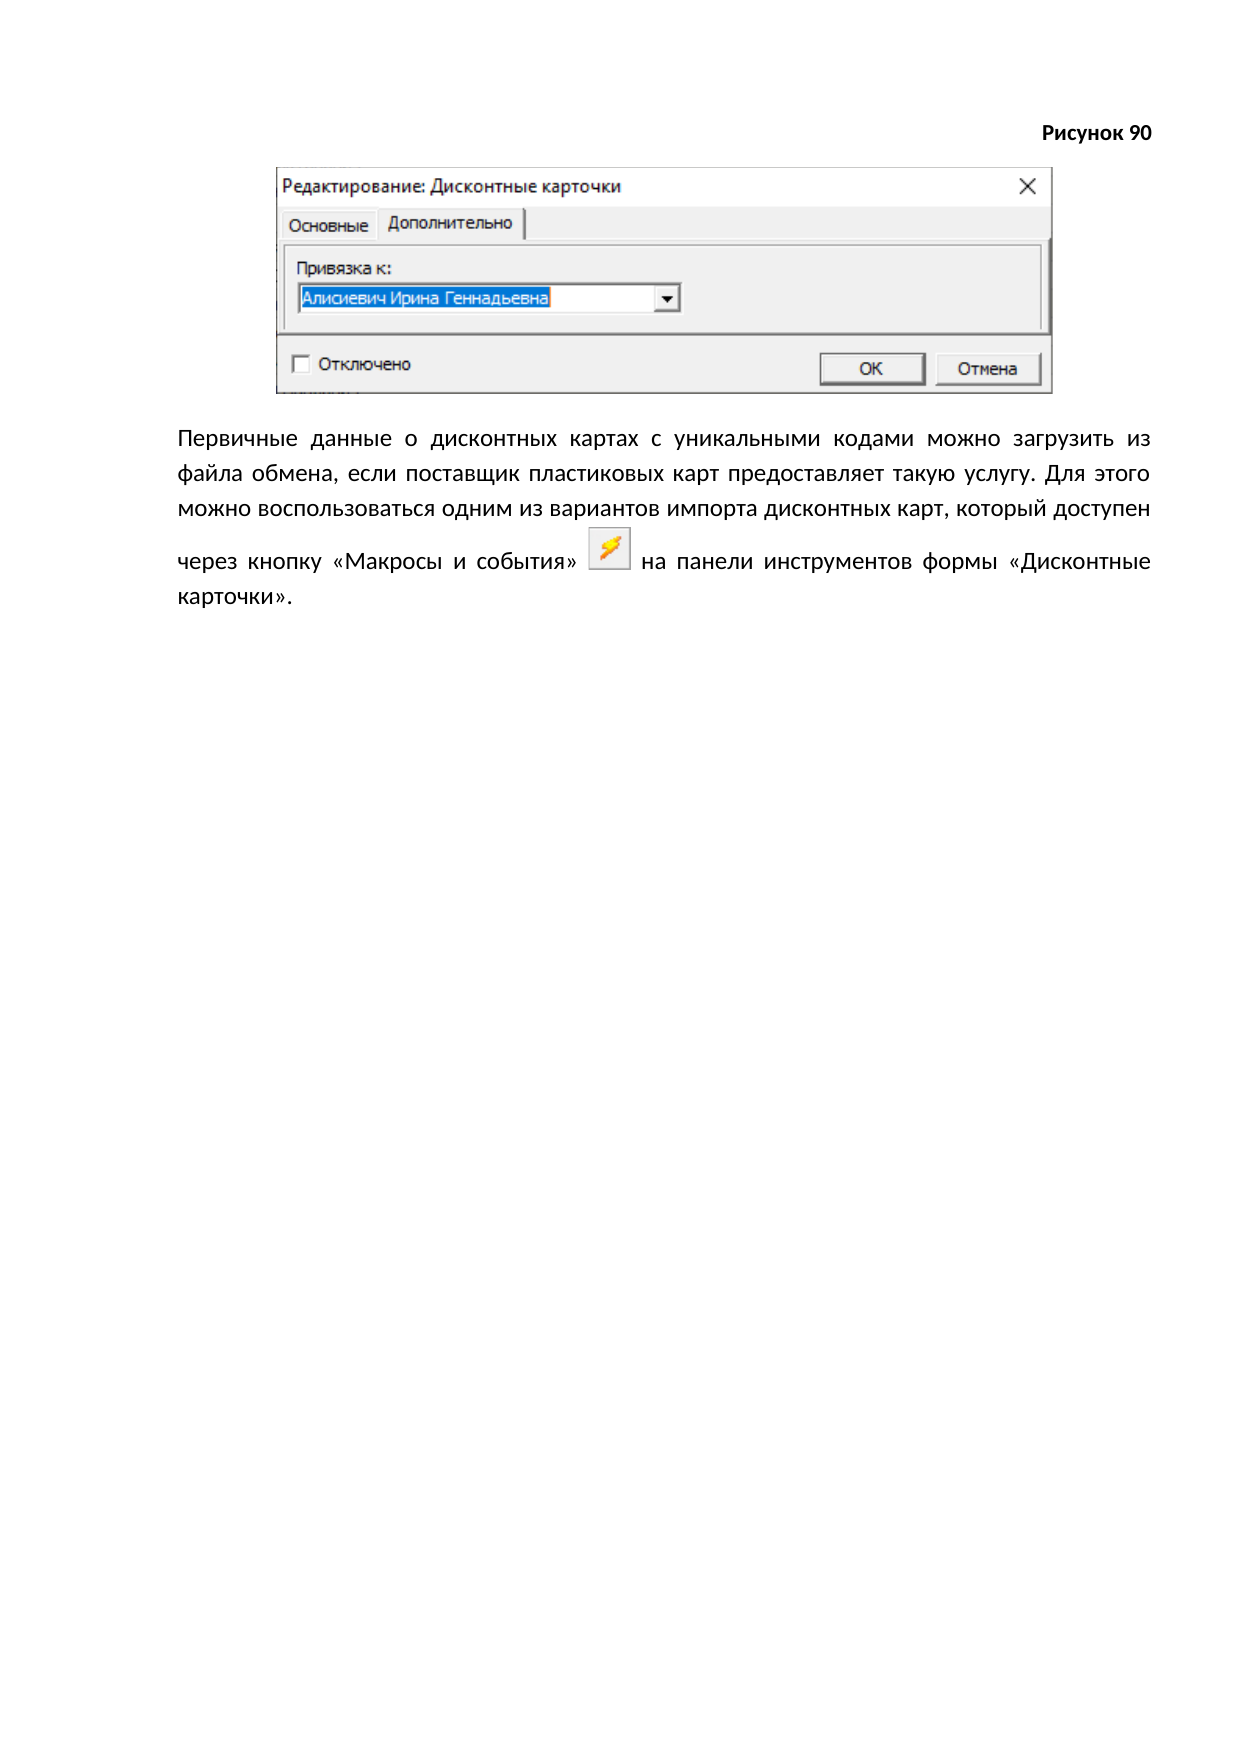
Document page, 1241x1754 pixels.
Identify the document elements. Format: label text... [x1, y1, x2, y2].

picture [588, 527, 631, 570]
text Первичные данные о дисконтных картах с уникальными кодами можно загрузить из файла обмена, если поставщик пластиковых карт предоставляет такую услугу. Для этого можно воспользоваться одним из вариантов импорта дисконтных карт, который доступен через кнопку «Макросы и события» на панели инструментов формы «Дисконтные карточки». [177, 422, 1152, 611]
text Рисунок 90 [177, 118, 1152, 146]
picture [276, 167, 1053, 394]
